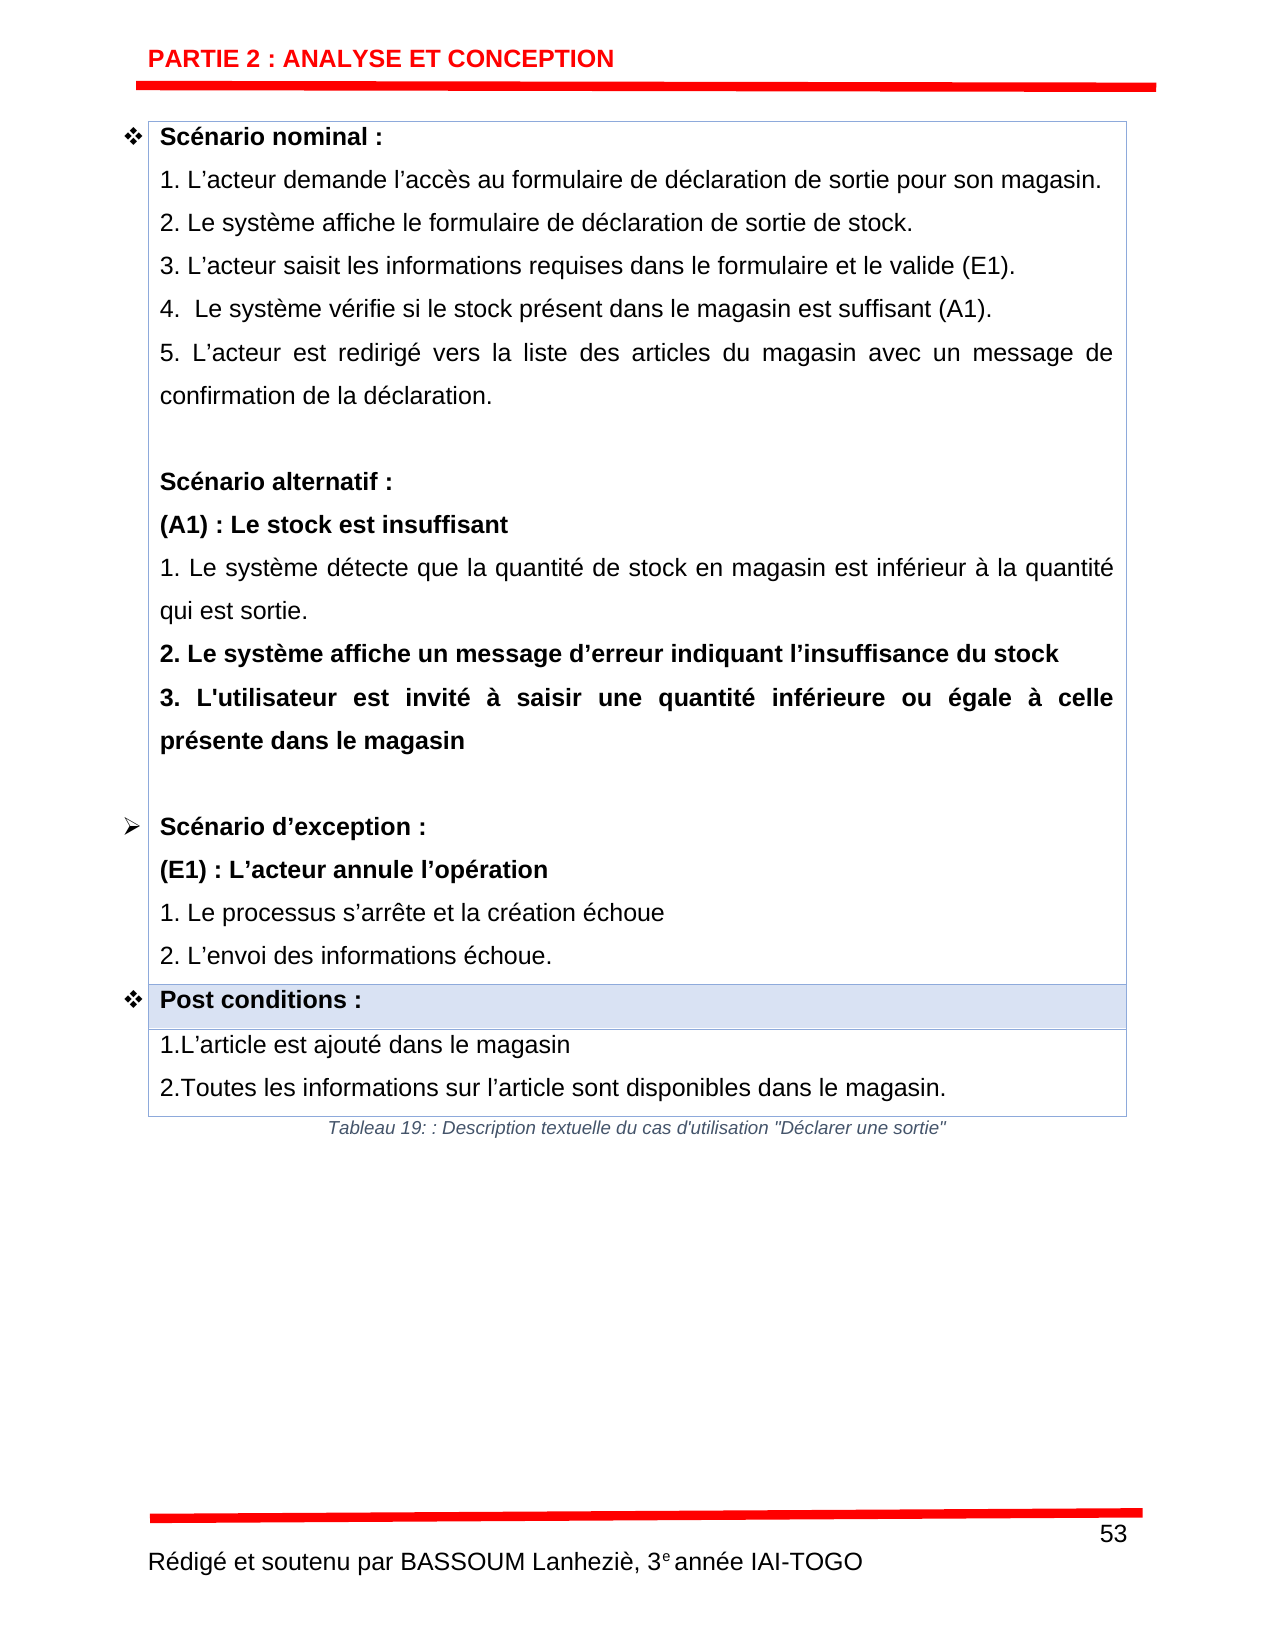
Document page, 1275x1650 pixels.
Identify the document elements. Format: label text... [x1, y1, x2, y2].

text Tableau 19: : Description textuelle du cas d'utilisation "Déclarer une sortie" [148, 1117, 1127, 1138]
table_cell 1.L’article est ajouté dans le magasin 2.Toutes les informations sur l’article sont disponibles dans le magasin. [149, 1030, 1126, 1116]
table_cell Post conditions : [149, 985, 1126, 1028]
table_cell Scénario nominal : 1. L’acteur demande l’accès au formulaire de déclaration de sortie pour son magasin. 2. Le système affiche le formulaire de déclaration de sortie de stock. 3. L’acteur saisit les informations requises dans le formulaire et le valide (E1). 4. Le système vérifie si le stock présent dans le magasin est suffisant (A1). 5. L’acteur est redirigé vers la liste des articles du magasin avec un message de confirmation de la déclaration. Scénario alternatif : (A1) : Le stock est insuffisant 1. Le système détecte que la quantité de stock en magasin est inférieur à la quantité qui est sortie. 2. Le système affiche un message d’erreur indiquant l’insuffisance du stock 3. L'utilisateur est invité à saisir une quantité inférieure ou égale à celle présente dans le magasin Scénario d’exception : (E1) : L’acteur annule l’opération 1. Le processus s’arrête et la création échoue 2. L’envoi des informations échoue. [149, 122, 1126, 984]
